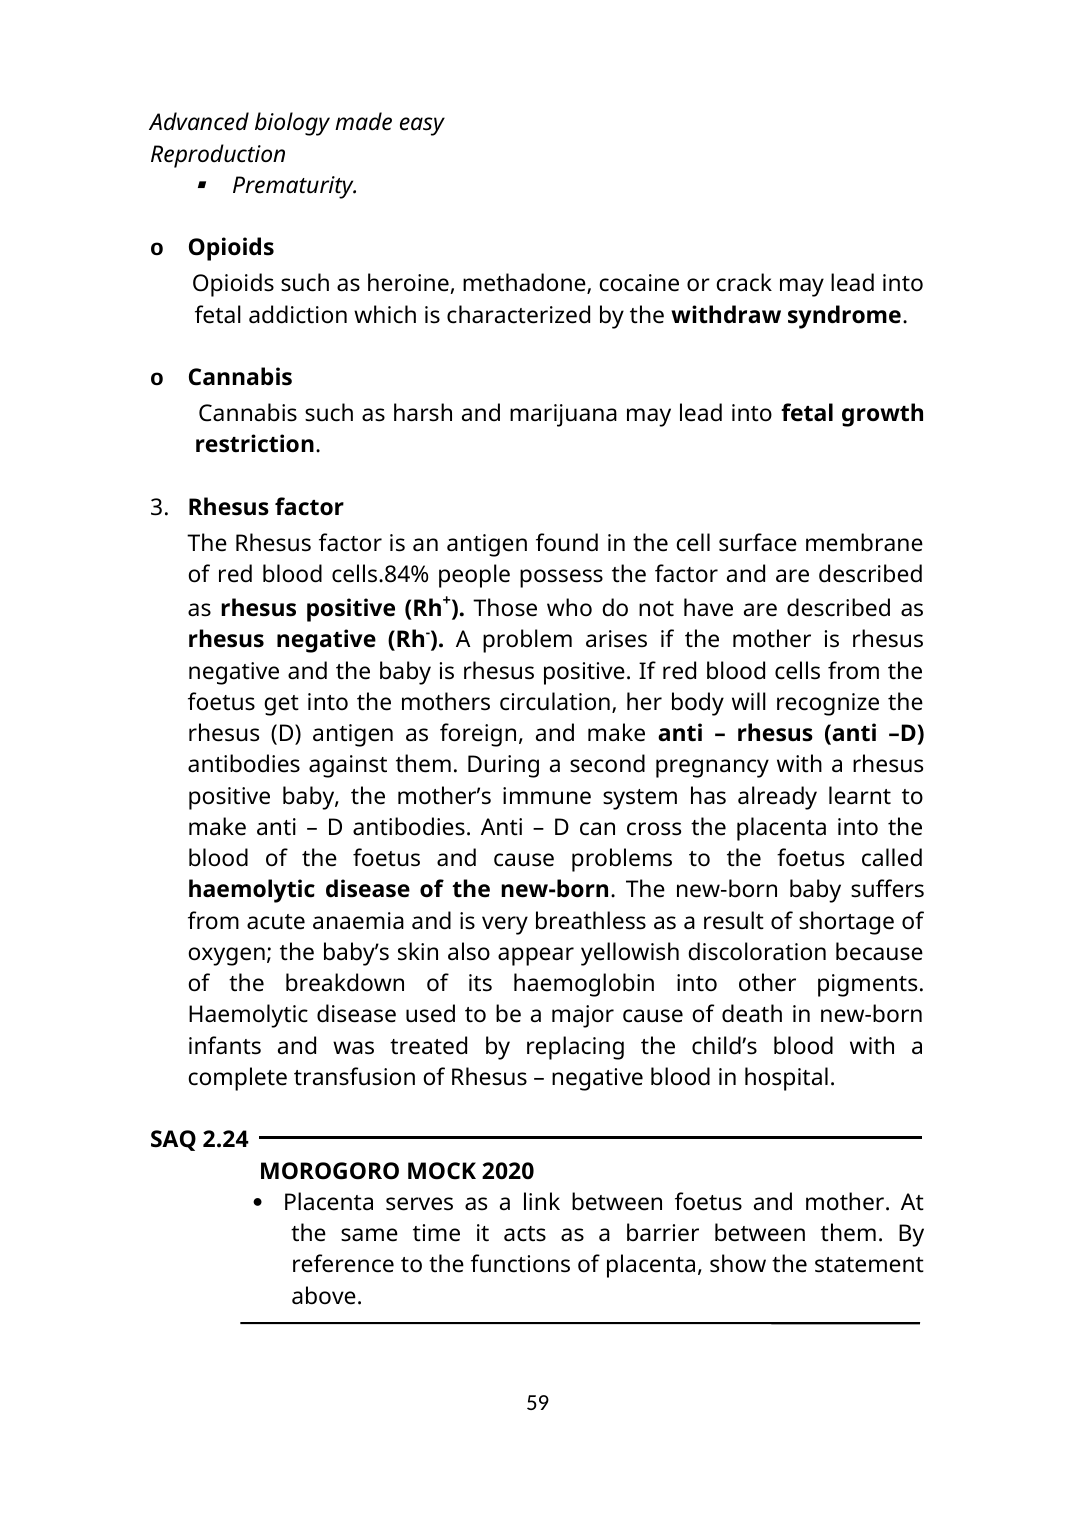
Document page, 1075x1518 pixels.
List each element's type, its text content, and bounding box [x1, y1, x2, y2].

text SAQ 2.24 [150, 1123, 925, 1154]
text Opioids such as heroine, methadone, cocaine or crack may lead into fetal addiction which is characterized by the withdraw syndrome. [150, 267, 925, 330]
list Cannabis [150, 361, 925, 392]
list Rhesus factor [150, 491, 925, 522]
list The Rhesus factor is an antigen found in the cell surface membrane of red blood cells.84% people possess the factor and are described as rhesus positive (Rh+). Those who do not have are described as rhesus negative (Rh-). A problem arises if the mother is rhesus negative and the baby is rhesus positive. If red blood cells from the foetus get into the mothers circulation, her body will recognize the rhesus (D) antigen as foreign, and make anti – rhesus (anti –D) antibodies against them. During a second pregnancy with a rhesus positive baby, the mother’s immune system has already learnt to make anti – D antibodies. Anti – D can cross the placenta into the blood of the foetus and cause problems to the foetus called haemolytic disease of the new-born. The new-born baby suffers from acute anaemia and is very breathless as a result of shortage of oxygen; the baby’s skin also appear yellowish discoloration because of the breakdown of its haemoglobin into other pigments. Haemolytic disease used to be a major cause of death in new-born infants and was treated by replacing the child’s blood with a complete transfusion of Rhesus – negative blood in hospital. [187, 527, 925, 1092]
list Opioids [150, 231, 925, 263]
list Placenta serves as a link between foetus and mother. At the same time it acts as a barrier between them. By reference to the functions of placenta, show the statement above. [253, 1186, 925, 1311]
text Cannabis such as harsh and marijuana may lead into fetal growth restriction. [150, 397, 925, 459]
list Prematurity. [194, 169, 925, 200]
list MOROGORO MOCK 2020 [187, 1154, 925, 1186]
